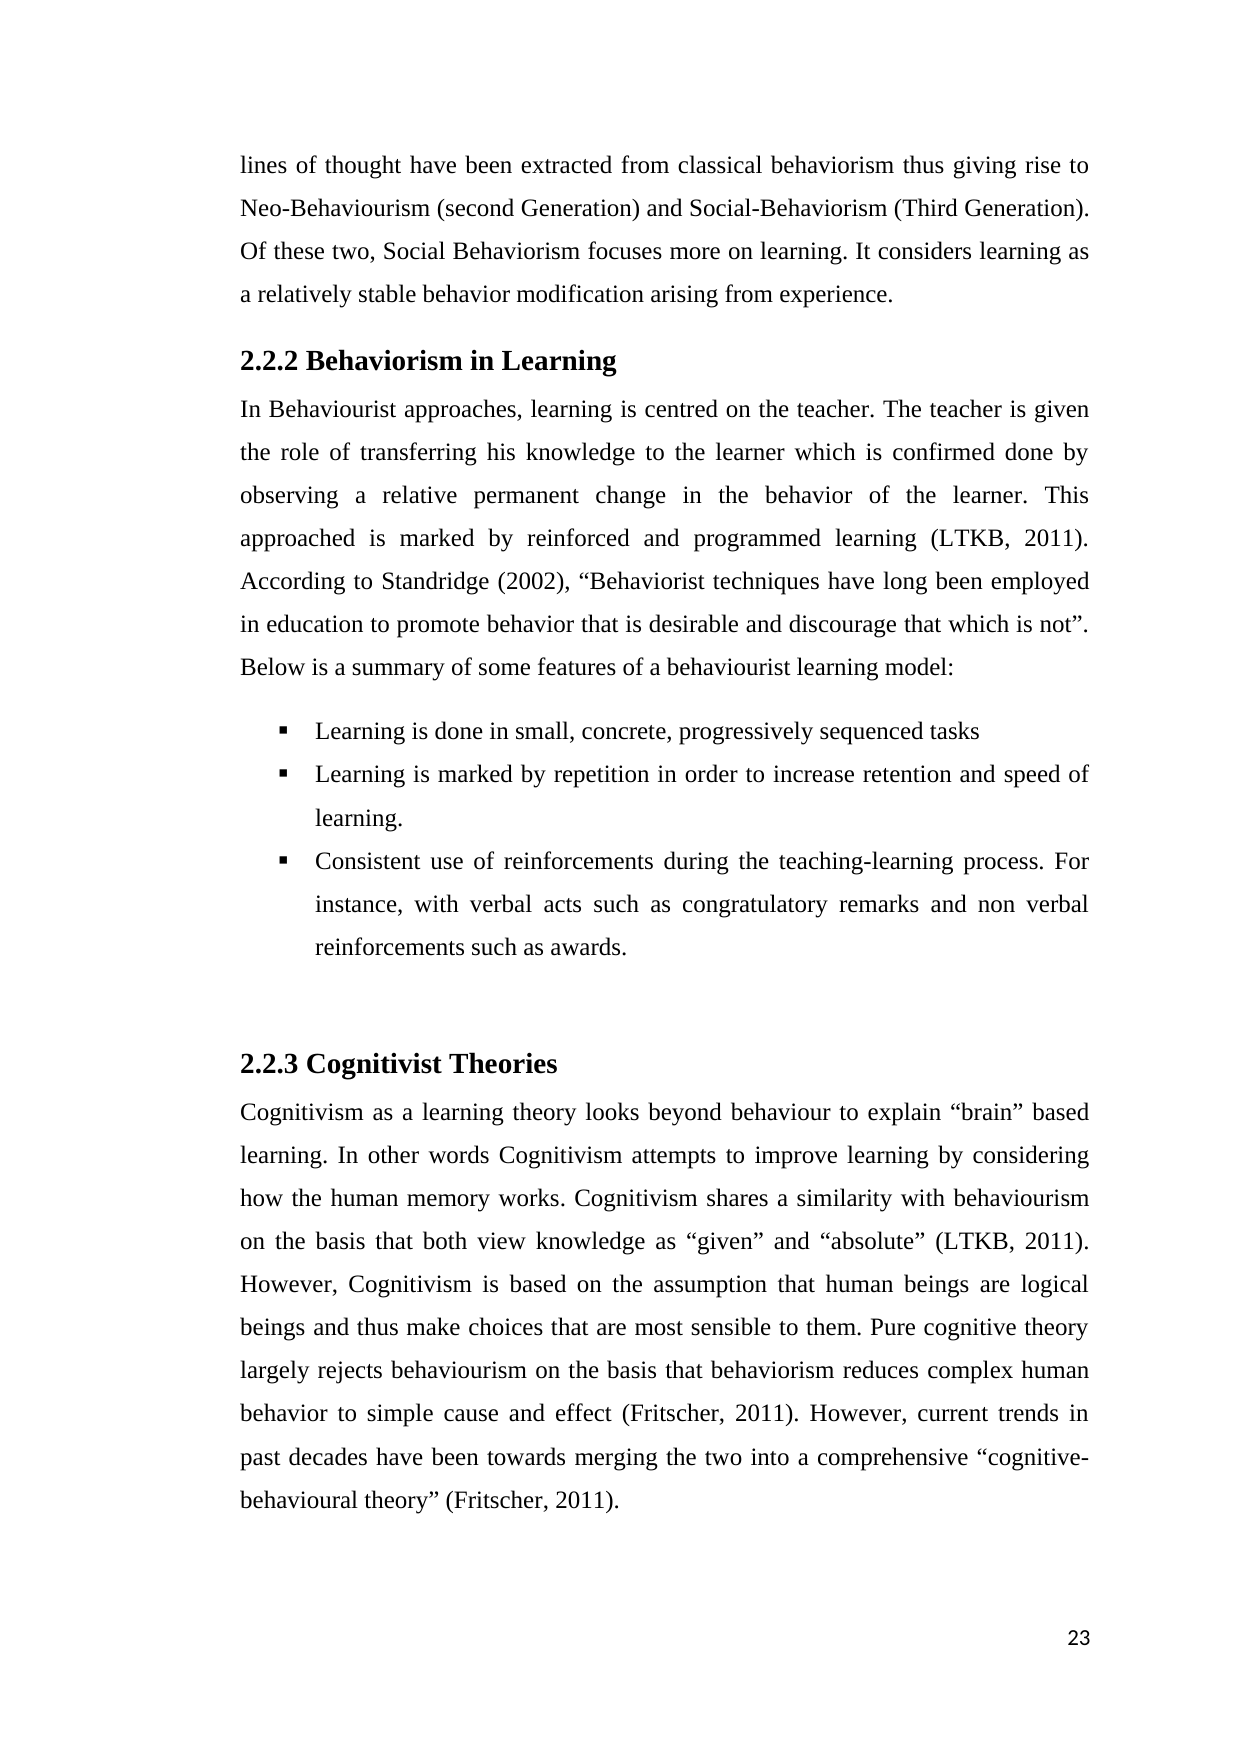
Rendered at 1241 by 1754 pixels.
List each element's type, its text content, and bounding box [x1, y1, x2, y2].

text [240, 150, 1090, 308]
text In Behaviourist approaches, learning is centred on the teacher. The teacher is given the role of transferring his knowledge to the learner which is confirmed done by observing a relative permanent change in the behavior of the learner. This approached is marked by reinforced and programmed learning (LTKB, 2011). According to Standridge (2002), “Behaviorist techniques have long been employed in education to promote behavior that is desirable and discourage that which is not”. Below is a summary of some features of a behaviourist learning model: [240, 394, 1090, 681]
list Consistent use of reinforcements during the teaching-learning process. For instance, with verbal acts such as congratulatory remarks and non verbal reinforcements such as awards. [277, 846, 1090, 961]
list Learning is done in small, concrete, progressively sequenced tasks [277, 716, 1090, 745]
text Cognitivism as a learning theory looks beyond behaviour to explain “brain” based learning. In other words Cognitivism attempts to improve learning by considering how the human memory works. Cognitivism shares a similarity with behaviourism on the basis that both view knowledge as “given” and “absolute” (LTKB, 2011). However, Cognitivism is based on the assumption that human beings are logical beings and thus make choices that are most sensible to them. Pure cognitive theory largely rejects behaviourism on the basis that behaviorism reduces complex human behavior to simple cause and effect (Fritscher, 2011). However, current trends in past decades have been towards merging the two into a comprehensive “cognitive-behavioural theory” (Fritscher, 2011). [240, 1097, 1090, 1513]
subtitle 2.2.3 Cognitivist Theories [240, 996, 1090, 1080]
list Learning is marked by repetition in order to increase retention and speed of learning. [277, 759, 1090, 831]
subtitle 2.2.2 Behaviorism in Learning [240, 343, 1090, 377]
